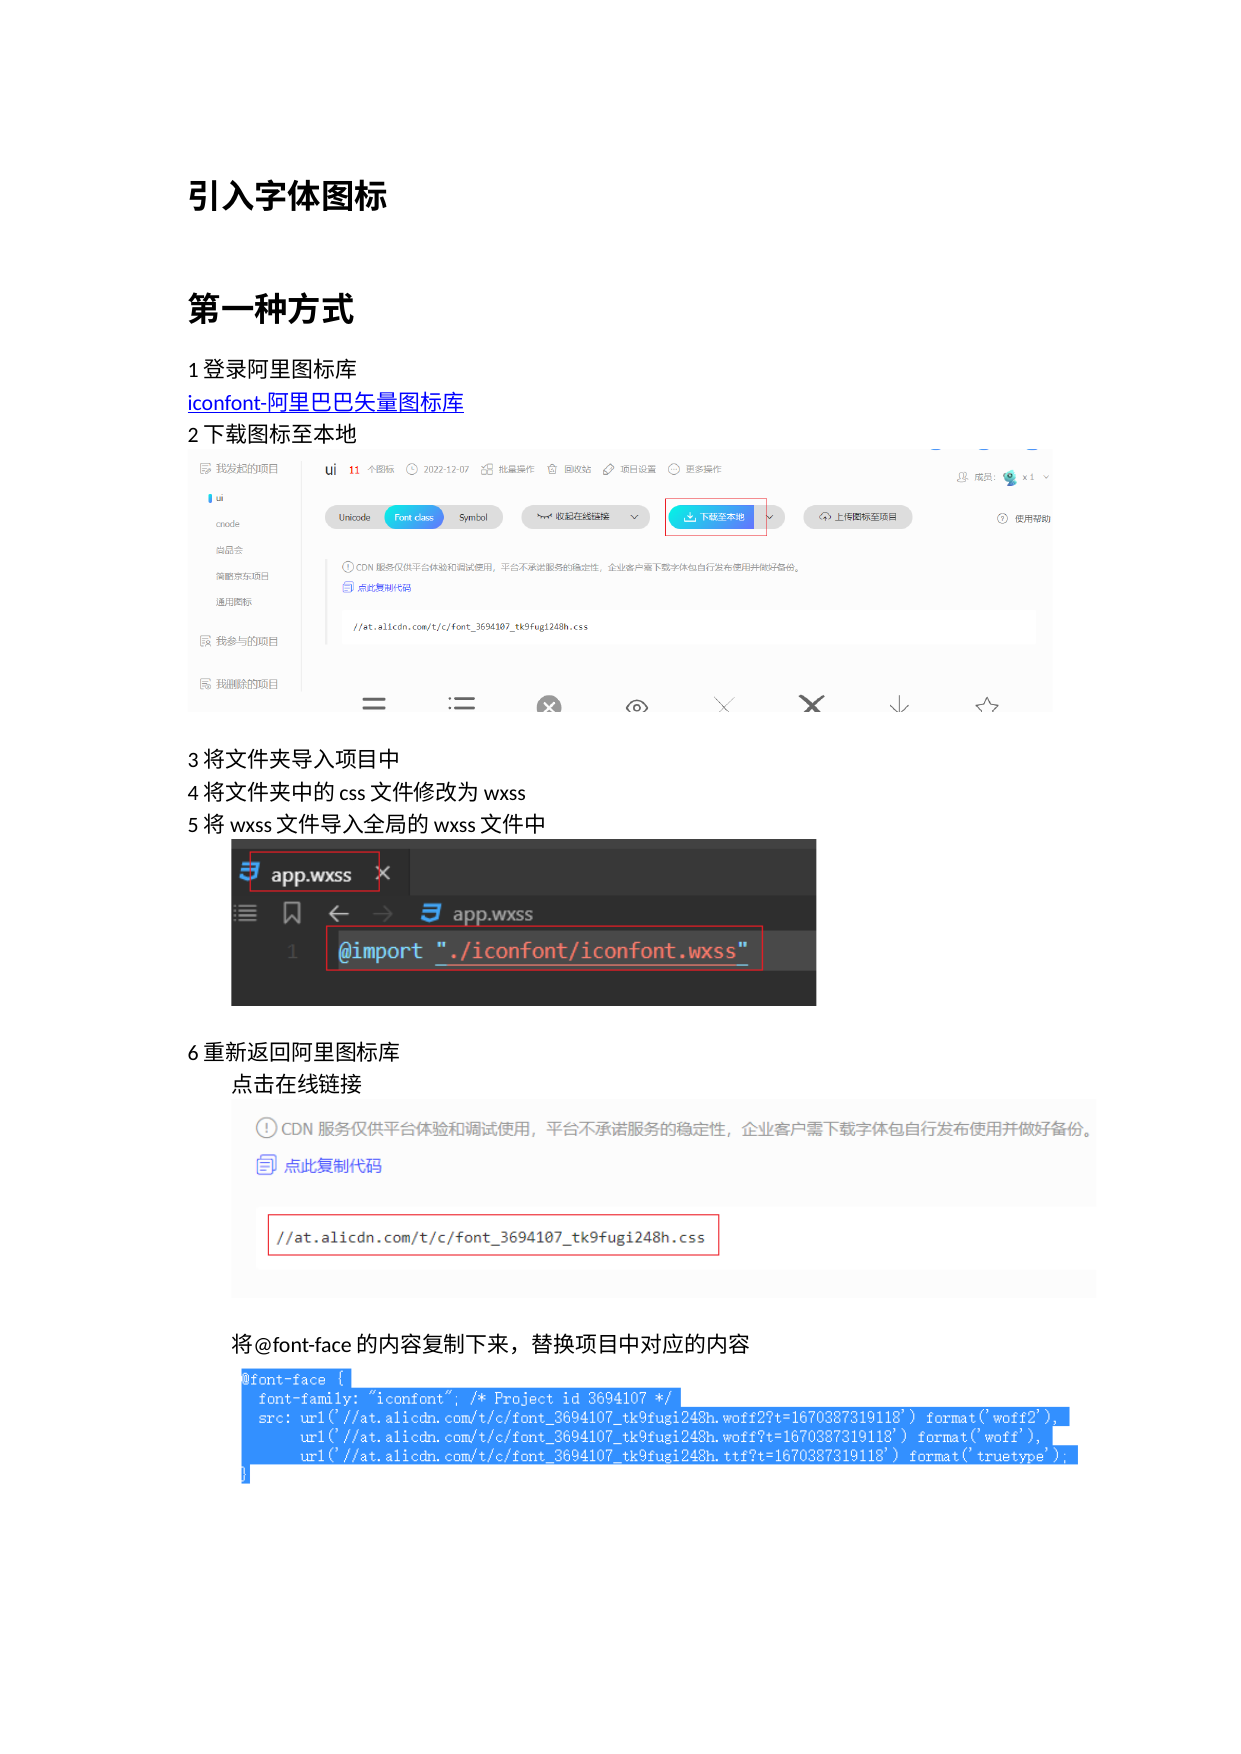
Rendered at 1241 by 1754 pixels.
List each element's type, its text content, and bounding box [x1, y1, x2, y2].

picture [231, 1099, 1097, 1298]
picture [231, 1359, 1097, 1490]
text 5 将wxss文件导入全局的wxss文件中 [187, 807, 1053, 839]
text 将@font-face的内容复制下来，替换项目中对应的内容 [187, 1327, 1053, 1359]
text 2 下载图标至本地 [187, 417, 1053, 449]
picture [231, 839, 817, 1006]
picture [187, 449, 1053, 712]
subtitle 引入字体图标 [187, 162, 1053, 227]
subtitle 第一种方式 [187, 274, 1053, 339]
text 1 登录阿里图标库 [187, 352, 1053, 384]
text 点击在线链接 [187, 1067, 1053, 1099]
text 4 将文件夹中的css文件修改为wxss [187, 774, 1053, 807]
text 3 将文件夹导入项目中 [187, 742, 1053, 774]
text iconfont-阿里巴巴矢量图标库 [187, 384, 1053, 417]
text 6 重新返回阿里图标库 [187, 1034, 1053, 1067]
